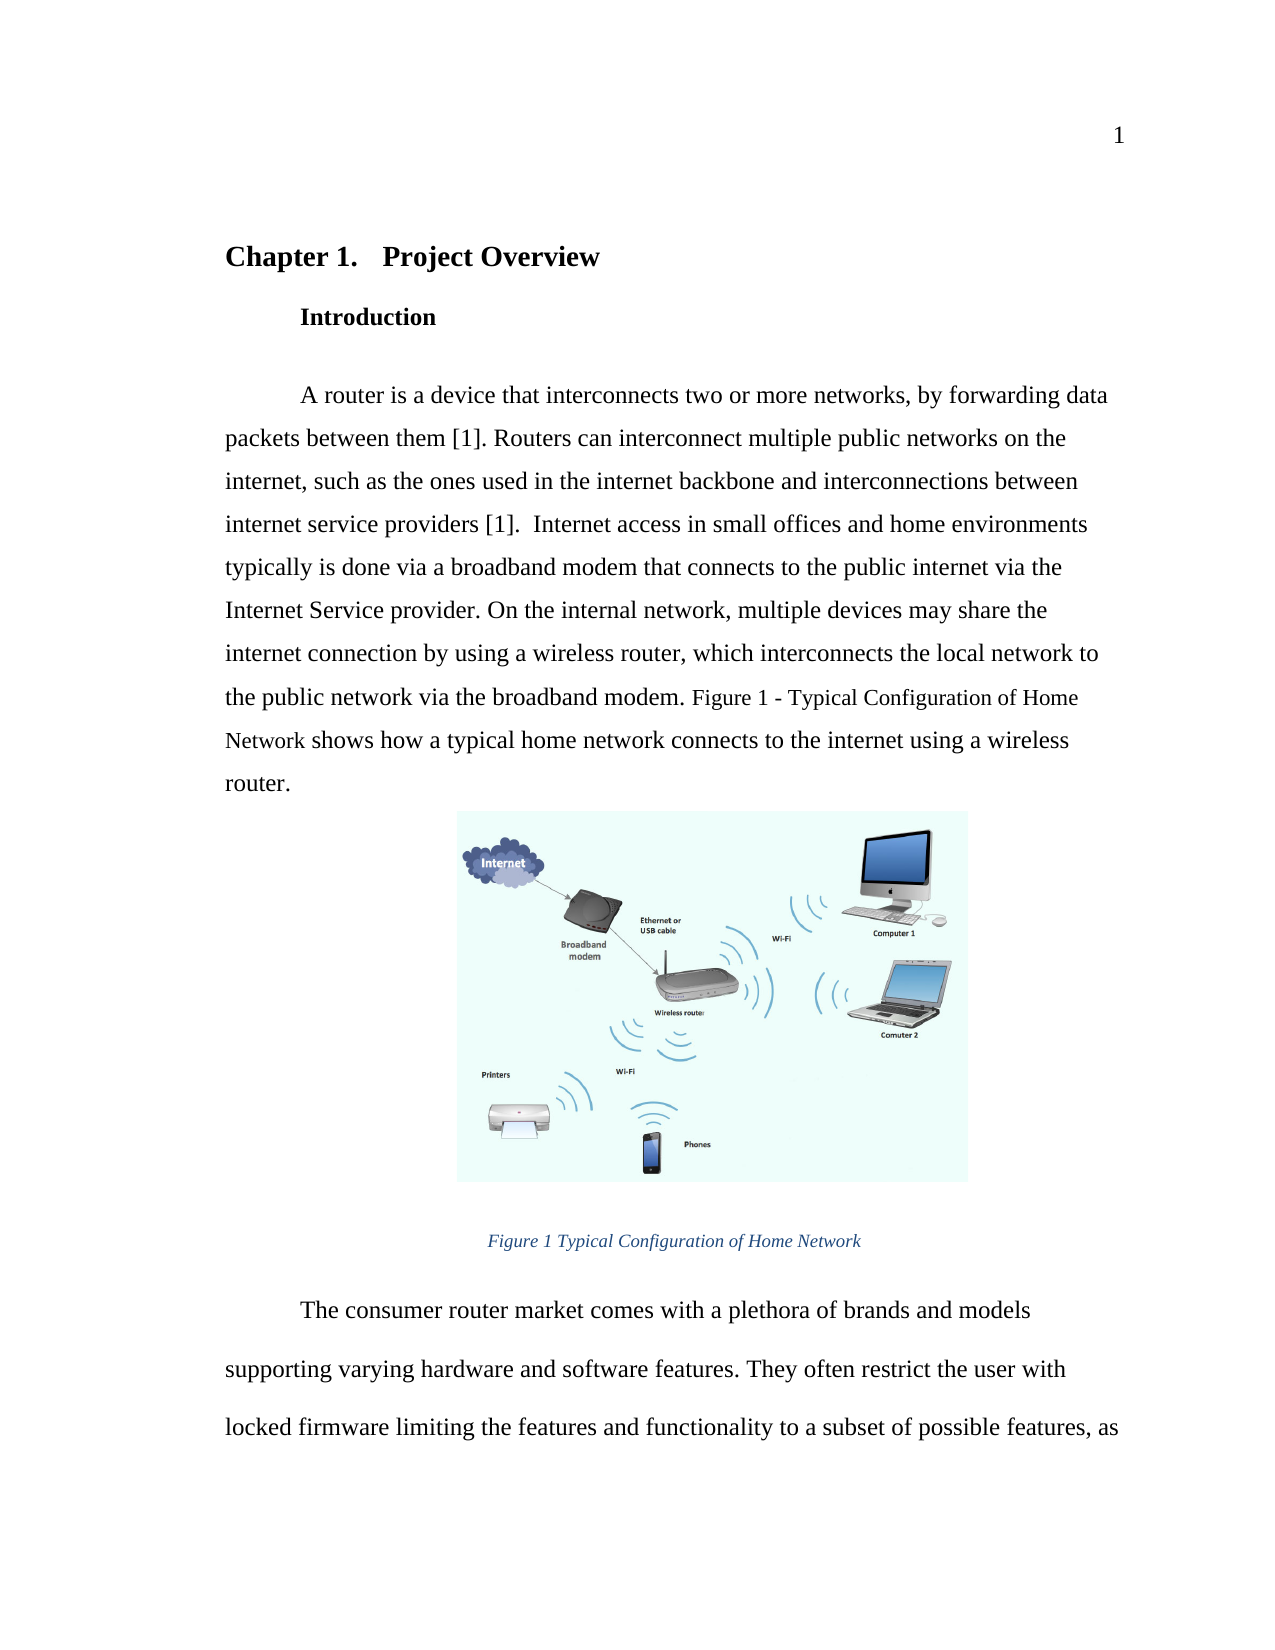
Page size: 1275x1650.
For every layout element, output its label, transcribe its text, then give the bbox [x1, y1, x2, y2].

subtitle Project Overview [225, 220, 1125, 278]
picture [456, 811, 969, 1182]
subtitle Introduction [225, 278, 1125, 337]
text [225, 1272, 1125, 1447]
list A router is a device that interconnects two or more networks, by forwarding data packets between them [1]. Routers can interconnect multiple public networks on the internet, such as the ones used in the internet backbone and interconnections between internet service providers [1]. Internet access in small offices and home environments typically is done via a broadband modem that connects to the public internet via the Internet Service provider. On the internal network, multiple devices may share the internet connection by using a wireless router, which interconnects the local network to the public network via the broadband modem. Figure 1 - Typical Configuration of Home Network shows how a typical home network connects to the internet using a wireless router. [225, 380, 1125, 797]
text Figure Typical Configuration of Home Network [225, 1230, 1125, 1251]
